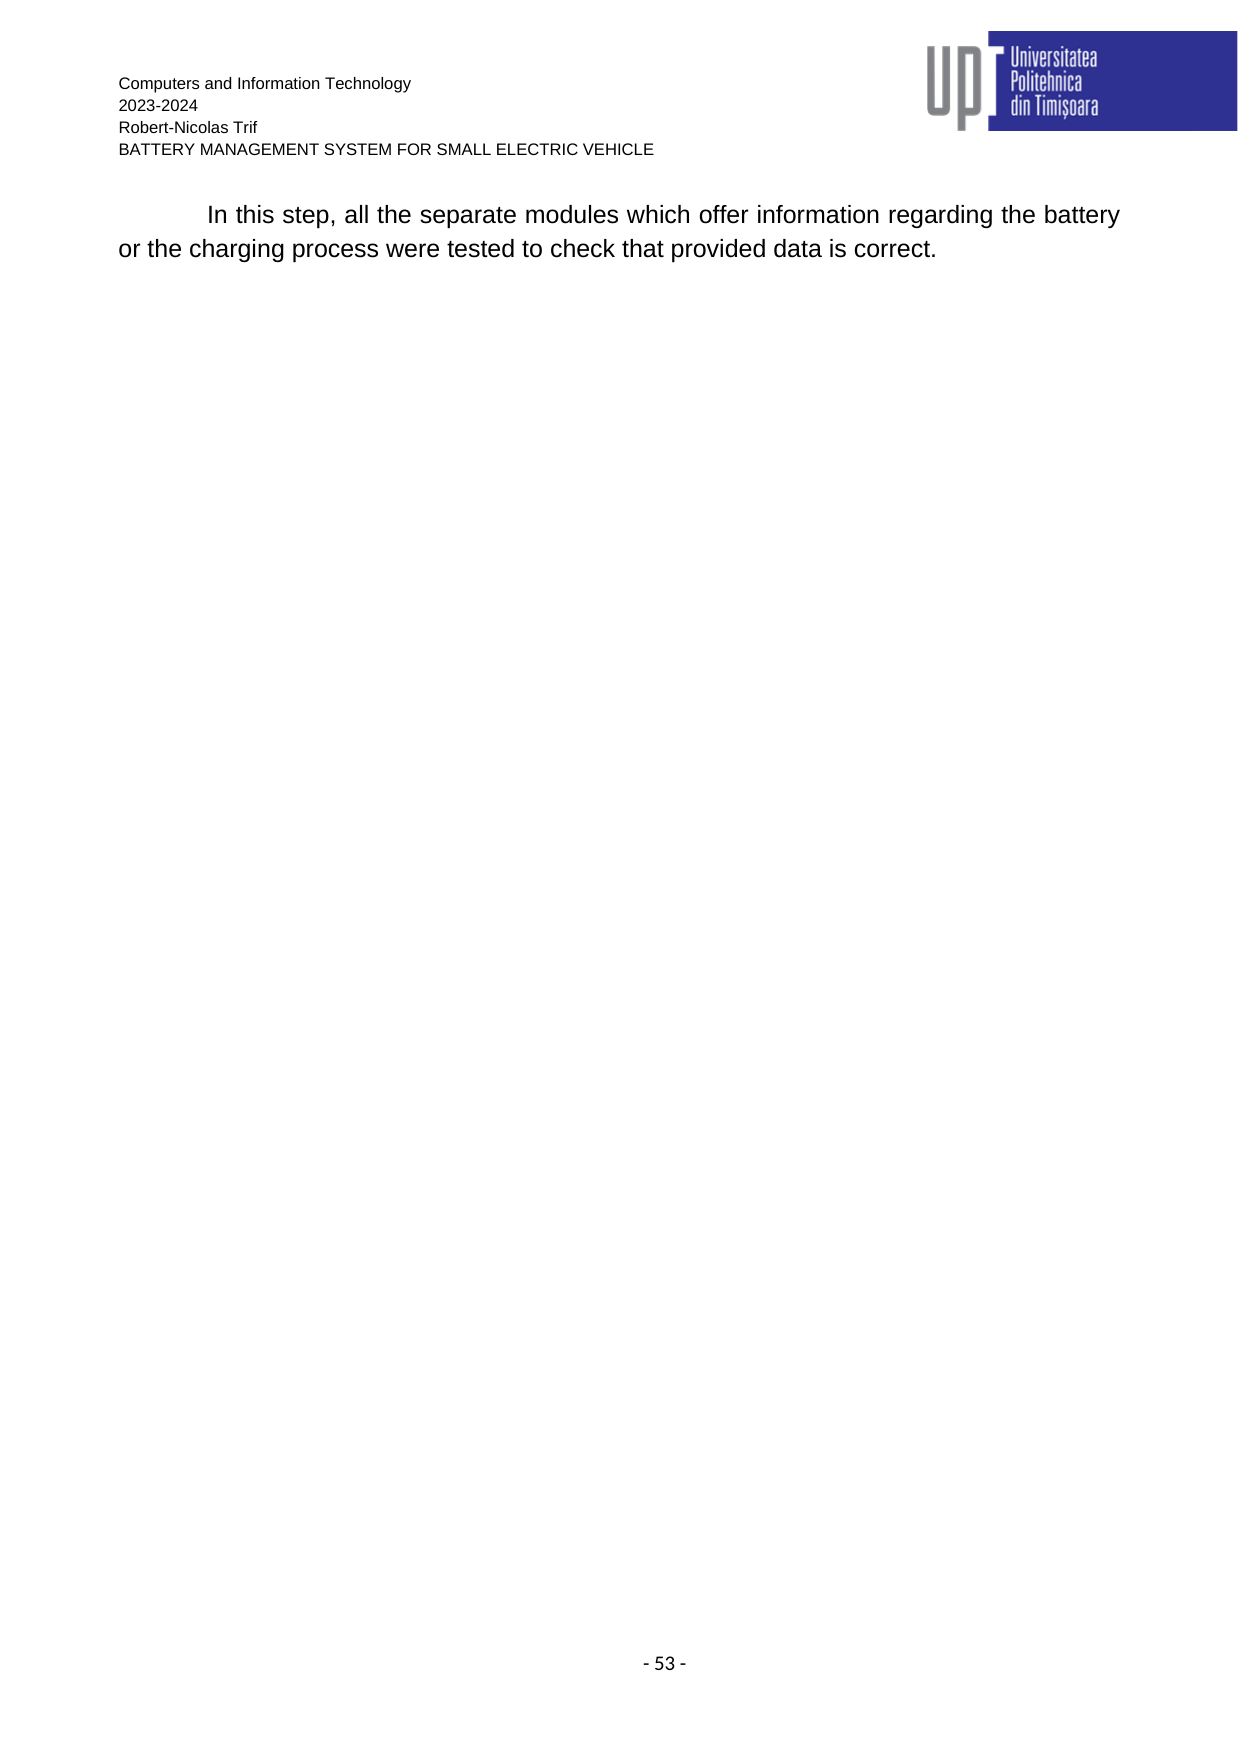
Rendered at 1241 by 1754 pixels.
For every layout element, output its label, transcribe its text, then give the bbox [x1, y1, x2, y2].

text In this step, all the separate modules which offer information regarding the battery or the charging process were tested to check that provided data is correct. [118, 201, 1122, 262]
picture [927, 31, 1238, 131]
